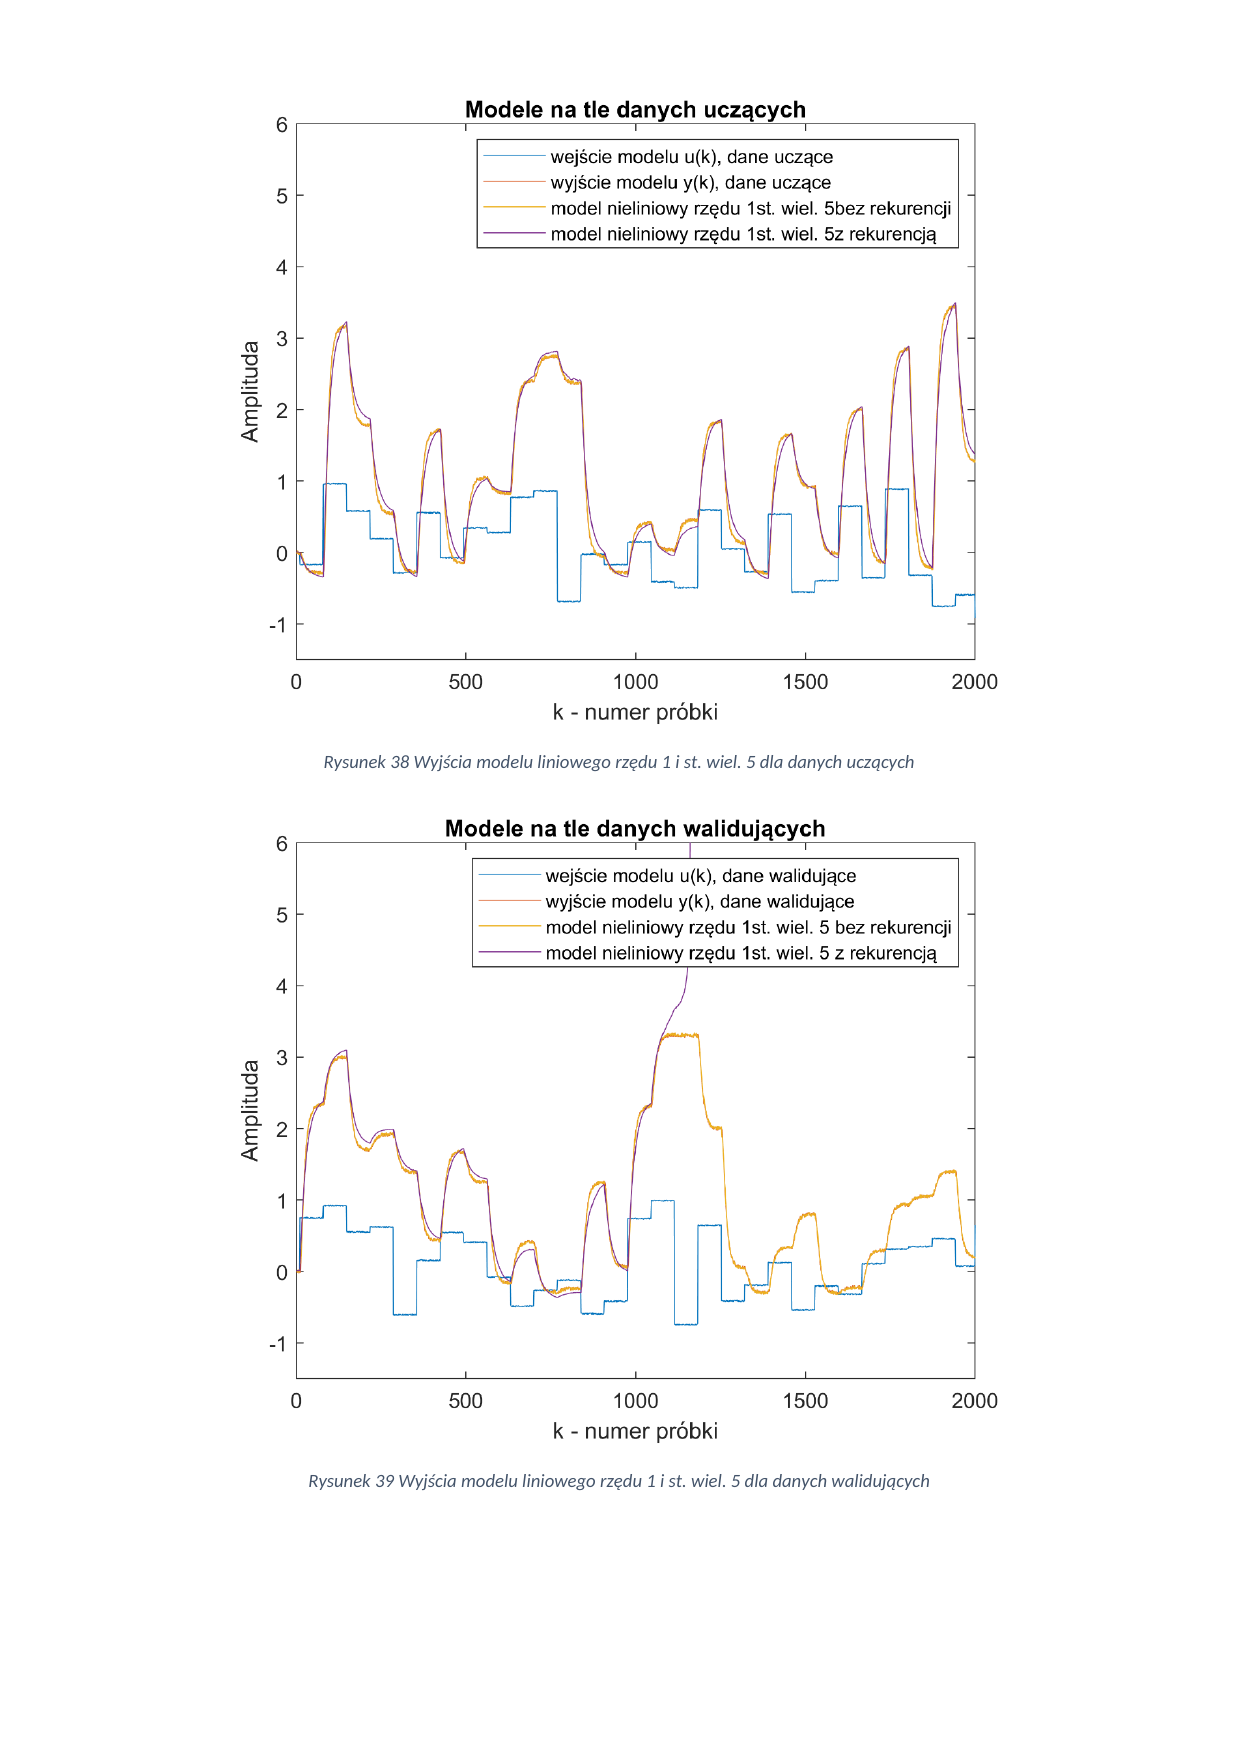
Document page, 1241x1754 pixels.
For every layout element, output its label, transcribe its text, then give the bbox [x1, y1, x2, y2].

picture [182, 75, 1058, 732]
picture [182, 793, 1058, 1451]
